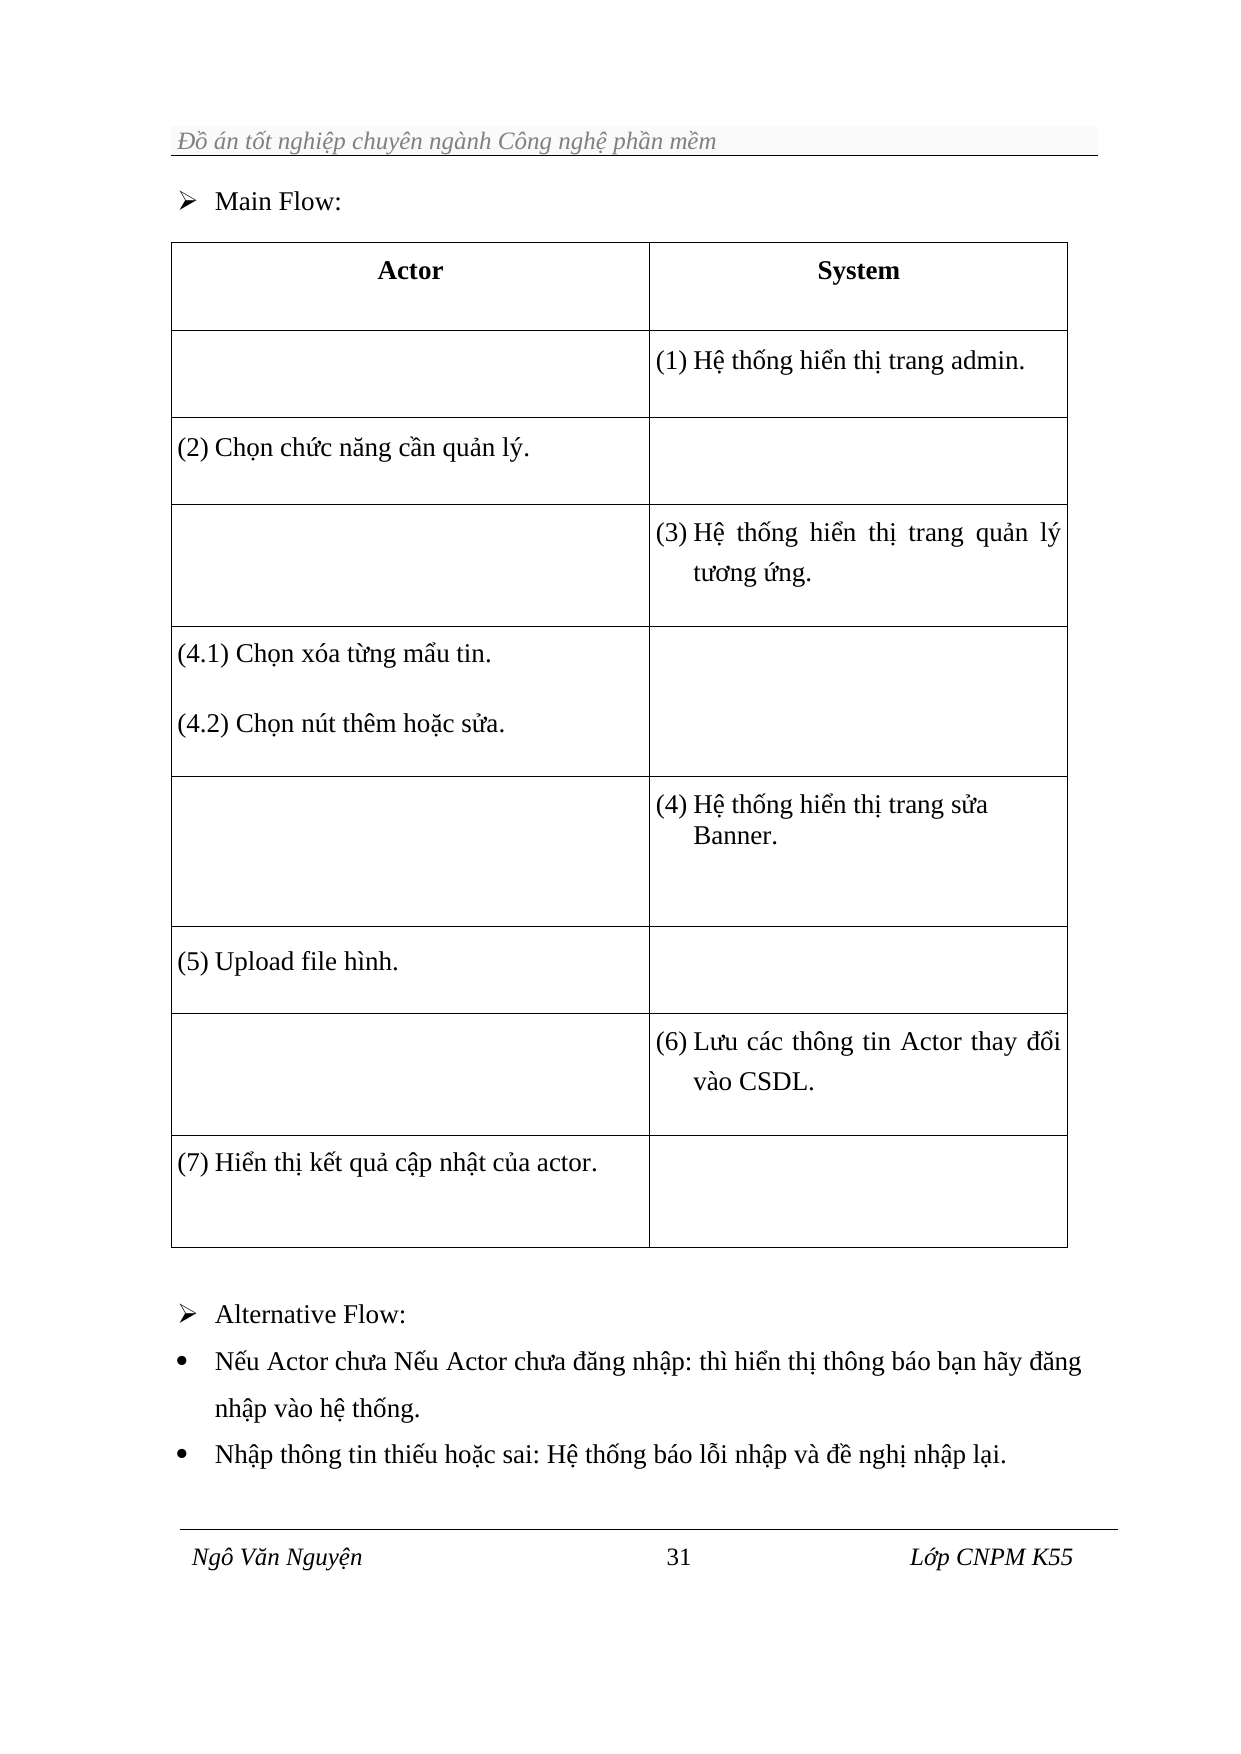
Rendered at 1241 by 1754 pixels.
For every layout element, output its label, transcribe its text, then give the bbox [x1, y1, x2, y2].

table_cell [650, 927, 1067, 1013]
table_cell [172, 1014, 649, 1134]
table_cell Lưu các thông tin Actor thay đổi vào CSDL. [650, 1014, 1067, 1134]
table_cell [172, 777, 649, 926]
table_cell Chọn chức năng cần quản lý. [172, 418, 649, 504]
table_cell Hiển thị kết quả cập nhật của actor. [172, 1136, 649, 1247]
table_header System [650, 243, 1067, 329]
table_cell [650, 418, 1067, 504]
table_cell [172, 505, 649, 626]
table_cell Hệ thống hiển thị trang quản lý tương ứng. [650, 505, 1067, 626]
list Main Flow: [177, 185, 1122, 216]
table_cell [650, 627, 1067, 776]
list Alternative Flow: [177, 1298, 1122, 1329]
table_cell Hệ thống hiển thị trang sửa Banner. [650, 777, 1067, 926]
table_header Actor [172, 243, 649, 329]
table_cell [650, 1136, 1067, 1247]
table_cell (4.1) Chọn xóa từng mẩu tin. (4.2) Chọn nút thêm hoặc sửa. [172, 627, 649, 776]
table_cell Upload file hình. [172, 927, 649, 1013]
table_cell Hệ thống hiển thị trang admin. [650, 331, 1067, 417]
list Nếu Actor chưa Nếu Actor chưa đăng nhập: thì hiển thị thông báo bạn hãy đăng nhập vào hệ thống. [177, 1345, 1122, 1423]
table_cell [172, 331, 649, 417]
list Nhập thông tin thiếu hoặc sai: Hệ thống báo lỗi nhập và đề nghị nhập lại. [177, 1438, 1122, 1469]
